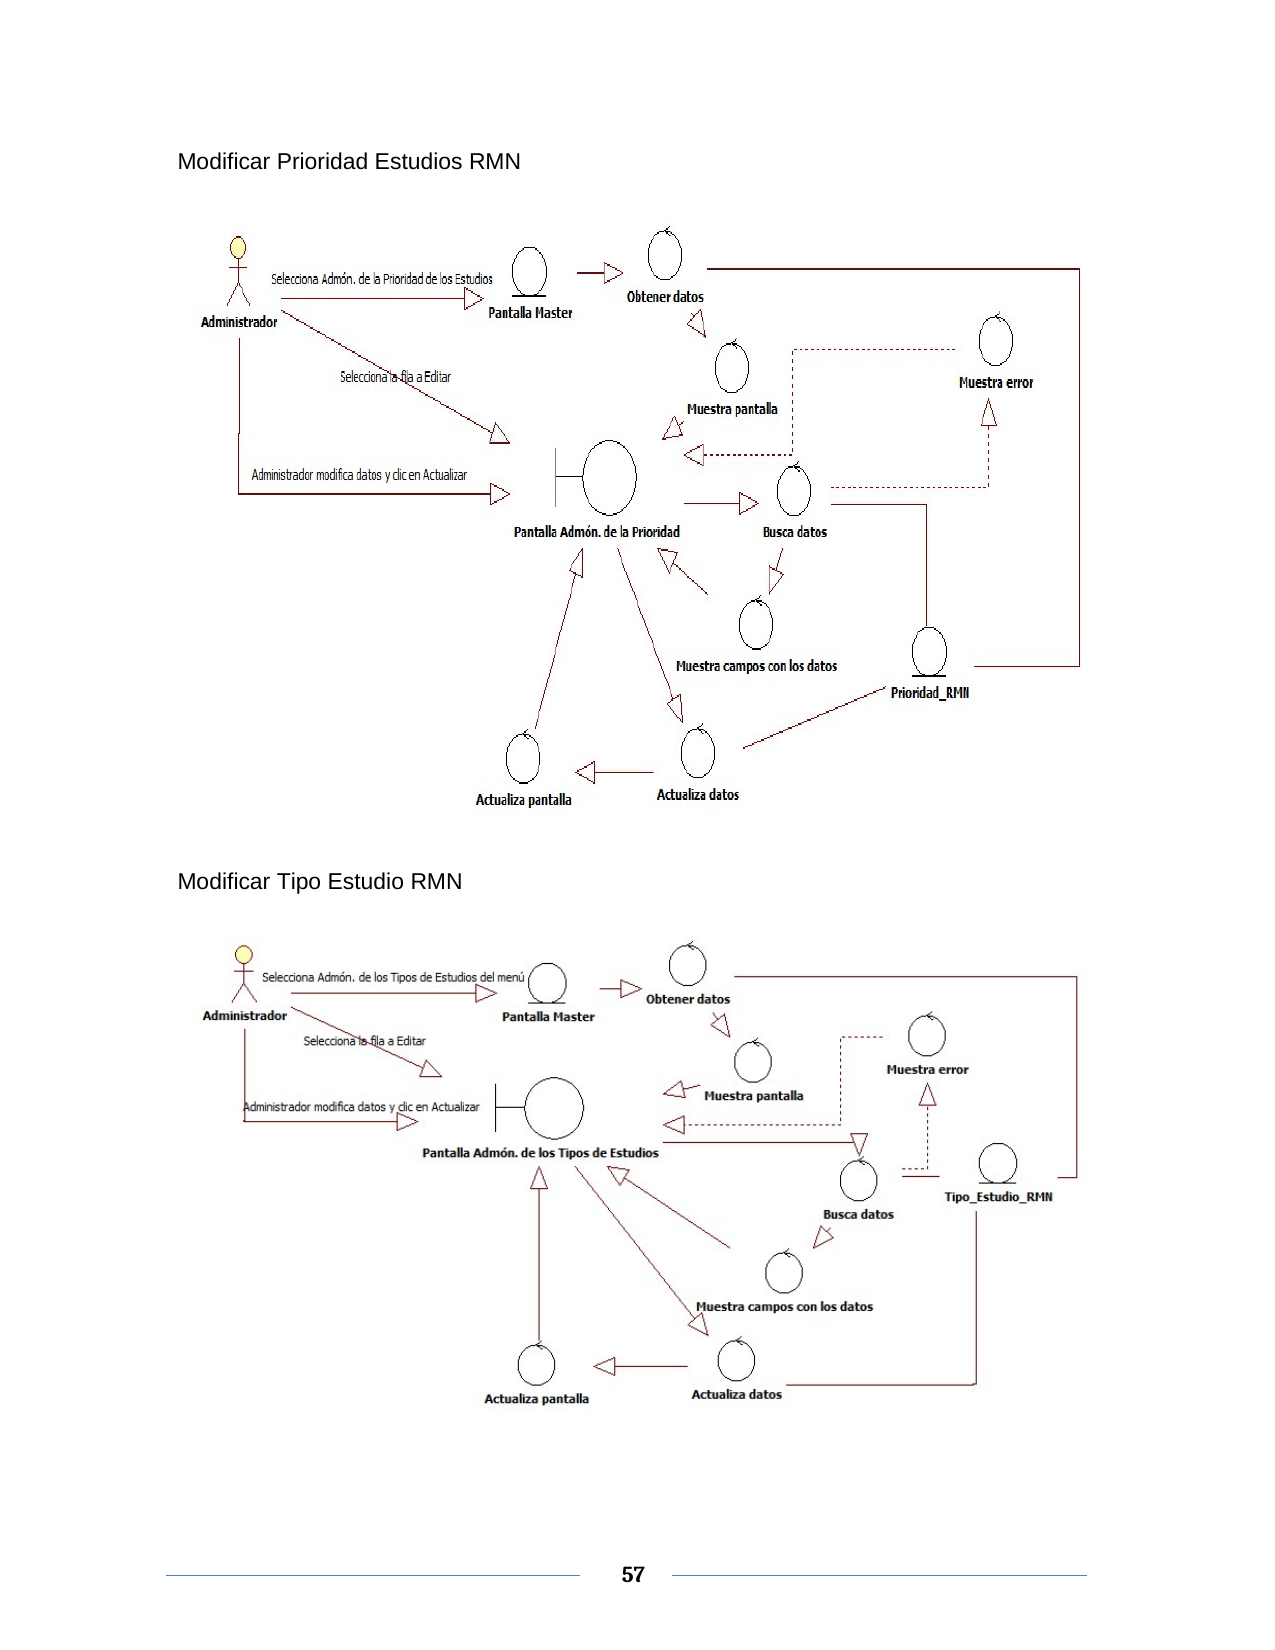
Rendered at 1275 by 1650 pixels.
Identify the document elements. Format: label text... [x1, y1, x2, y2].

picture [177, 918, 1098, 1434]
text Modificar Prioridad Estudios RMN [177, 148, 1098, 174]
text Modificar Tipo Estudio RMN [177, 868, 1098, 894]
picture [177, 198, 1098, 843]
